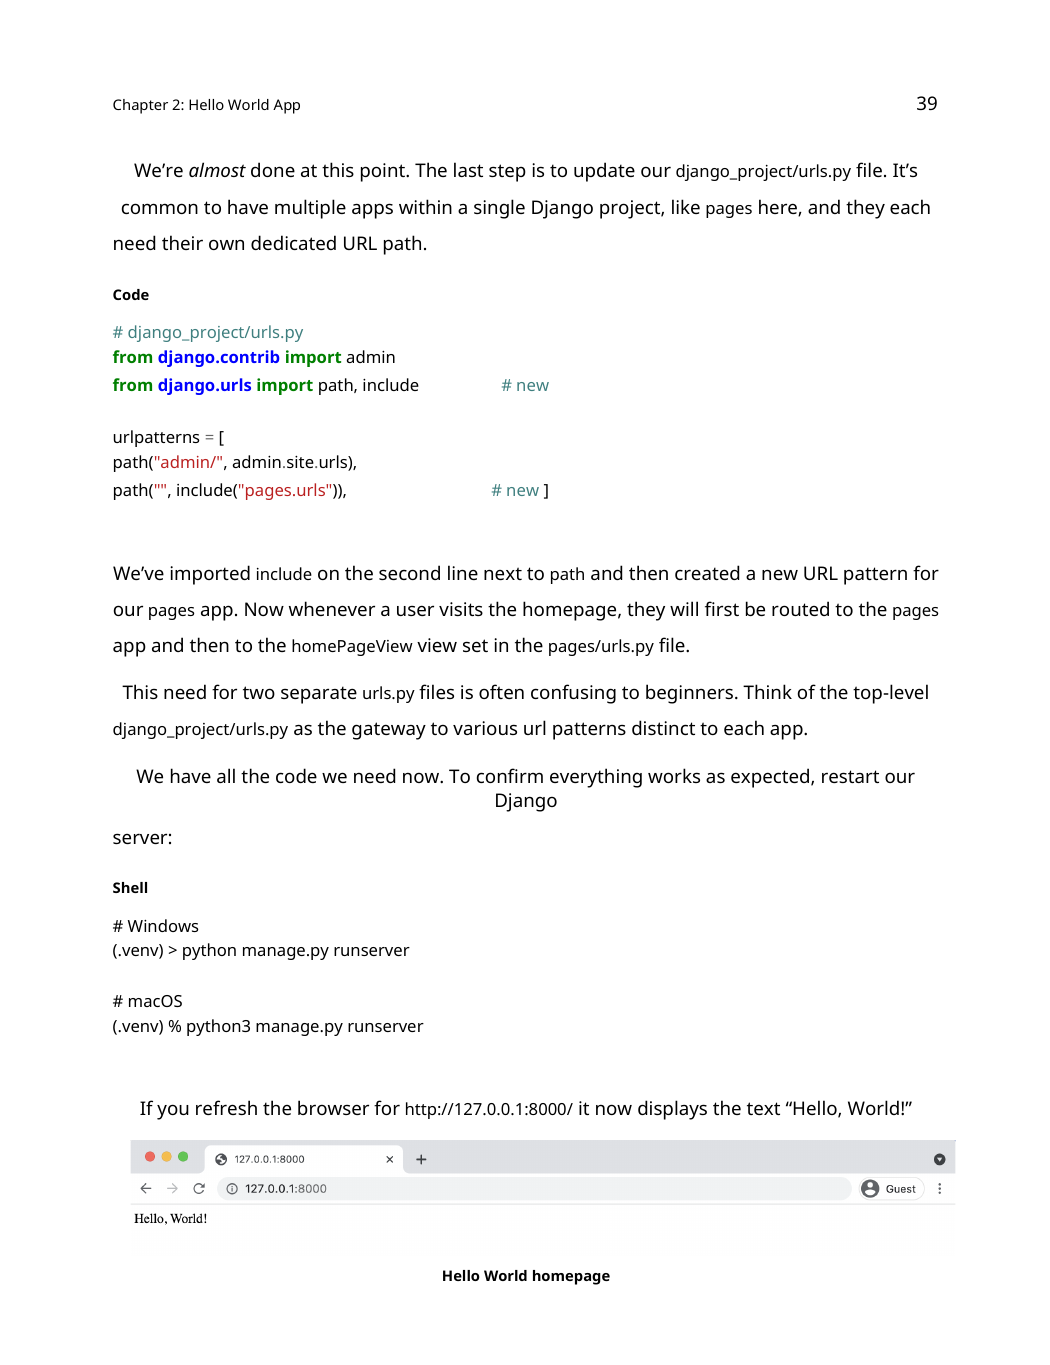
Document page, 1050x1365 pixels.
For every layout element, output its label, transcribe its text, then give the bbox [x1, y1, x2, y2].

text django_project/urls.py as the gateway to various url patterns distinct to each app. [112, 716, 940, 741]
text common to have multiple apps within a single Django project, like pages here, and they each [112, 194, 940, 219]
text urlpatterns = [ path("admin/", admin.site.urls), path("", include("pages.urls")), # new ] [112, 426, 550, 502]
text Shell [112, 878, 940, 898]
text Hello World homepage [112, 1266, 940, 1286]
text our pages app. Now whenever a user visits the homepage, they will first be routed to the pages [112, 596, 940, 621]
text We’ve imported include on the second line next to path and then created a new URL pattern for [112, 560, 940, 585]
text Code [112, 284, 940, 304]
text app and then to the homePageView view set in the pages/urls.py file. [112, 632, 940, 657]
text need their own dedicated URL path. [112, 230, 940, 255]
text server: [112, 824, 940, 849]
text # macOS (.venv) % python3 manage.py runserver [112, 990, 490, 1037]
text # django_project/urls.py from django.contrib import admin from django.urls import path, include # new [112, 321, 565, 397]
text # Windows (.venv) > python manage.py runserver [112, 914, 475, 962]
text We have all the code we need now. To confirm everything works as expected, restart our Django [112, 763, 940, 813]
text We’re almost done at this point. The last step is to update our django_project/urls.py file. It’s [112, 158, 940, 183]
text Chapter 2: Hello World App 39 [112, 90, 940, 115]
text This need for two separate urls.py files is often confusing to beginners. Think of the top-level [112, 679, 940, 705]
text If you refresh the browser for http://127.0.0.1:8000/ it now displays the text “Hello, World!” [112, 1095, 940, 1120]
picture [130, 1140, 956, 1256]
